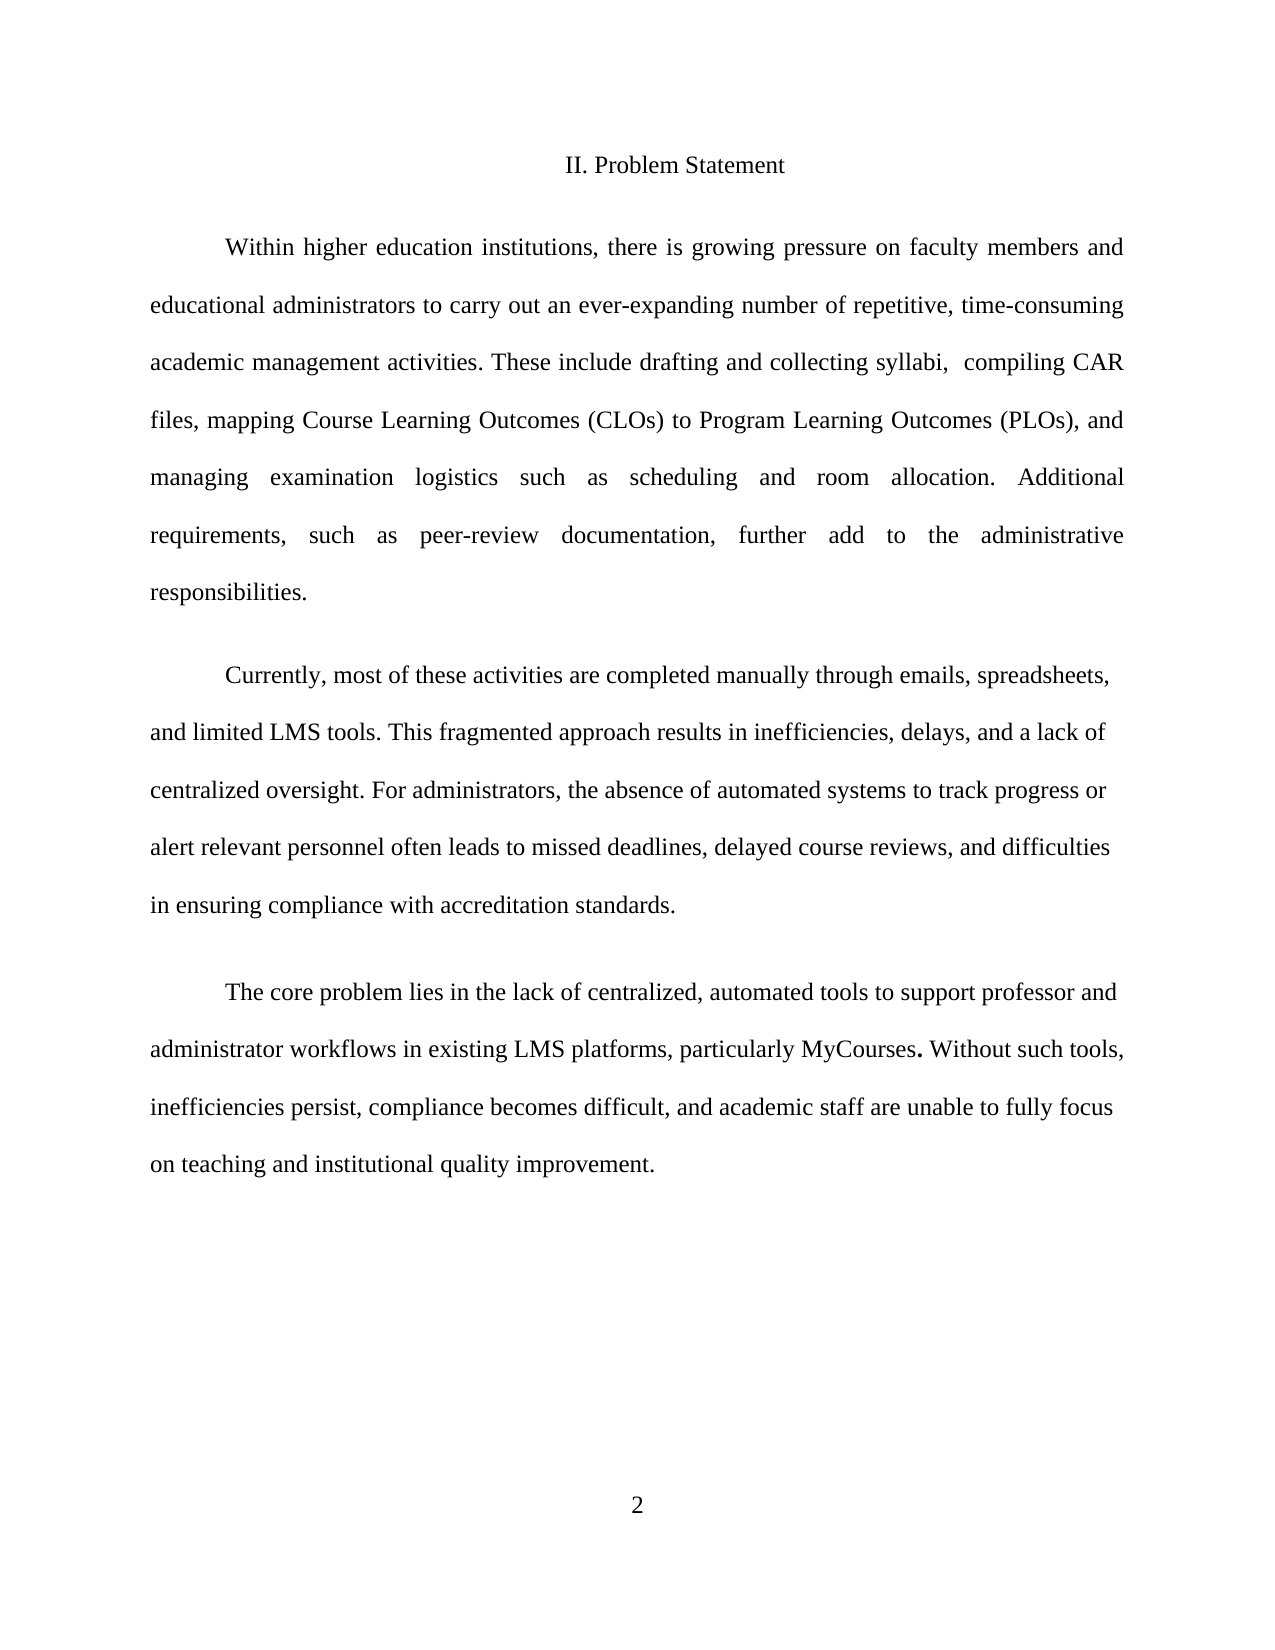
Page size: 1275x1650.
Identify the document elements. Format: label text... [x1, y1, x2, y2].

text Within higher education institutions, there is growing pressure on faculty members and educational administrators to carry out an ever-expanding number of repetitive, time-consuming academic management activities. These include drafting and collecting syllabi, compiling CAR files, mapping Course Learning Outcomes (CLOs) to Program Learning Outcomes (PLOs), and managing examination logistics such as scheduling and room allocation. Additional requirements, such as peer-review documentation, further add to the administrative responsibilities. [150, 232, 1125, 606]
subtitle II. Problem Statement [150, 150, 1125, 179]
text Currently, most of these activities are completed manually through emails, spreadsheets, and limited LMS tools. This fragmented approach results in inefficiencies, delays, and a lack of centralized oversight. For administrators, the absence of automated systems to track progress or alert relevant personnel often leads to missed deadlines, delayed course reviews, and difficulties in ensuring compliance with accreditation standards. [150, 660, 1125, 919]
text The core problem lies in the lack of centralized, automated tools to support professor and administrator workflows in existing LMS platforms, particularly MyCourses. Without such tools, inefficiencies persist, compliance becomes difficult, and academic staff are unable to fully focus on teaching and institutional quality improvement. [150, 977, 1125, 1178]
